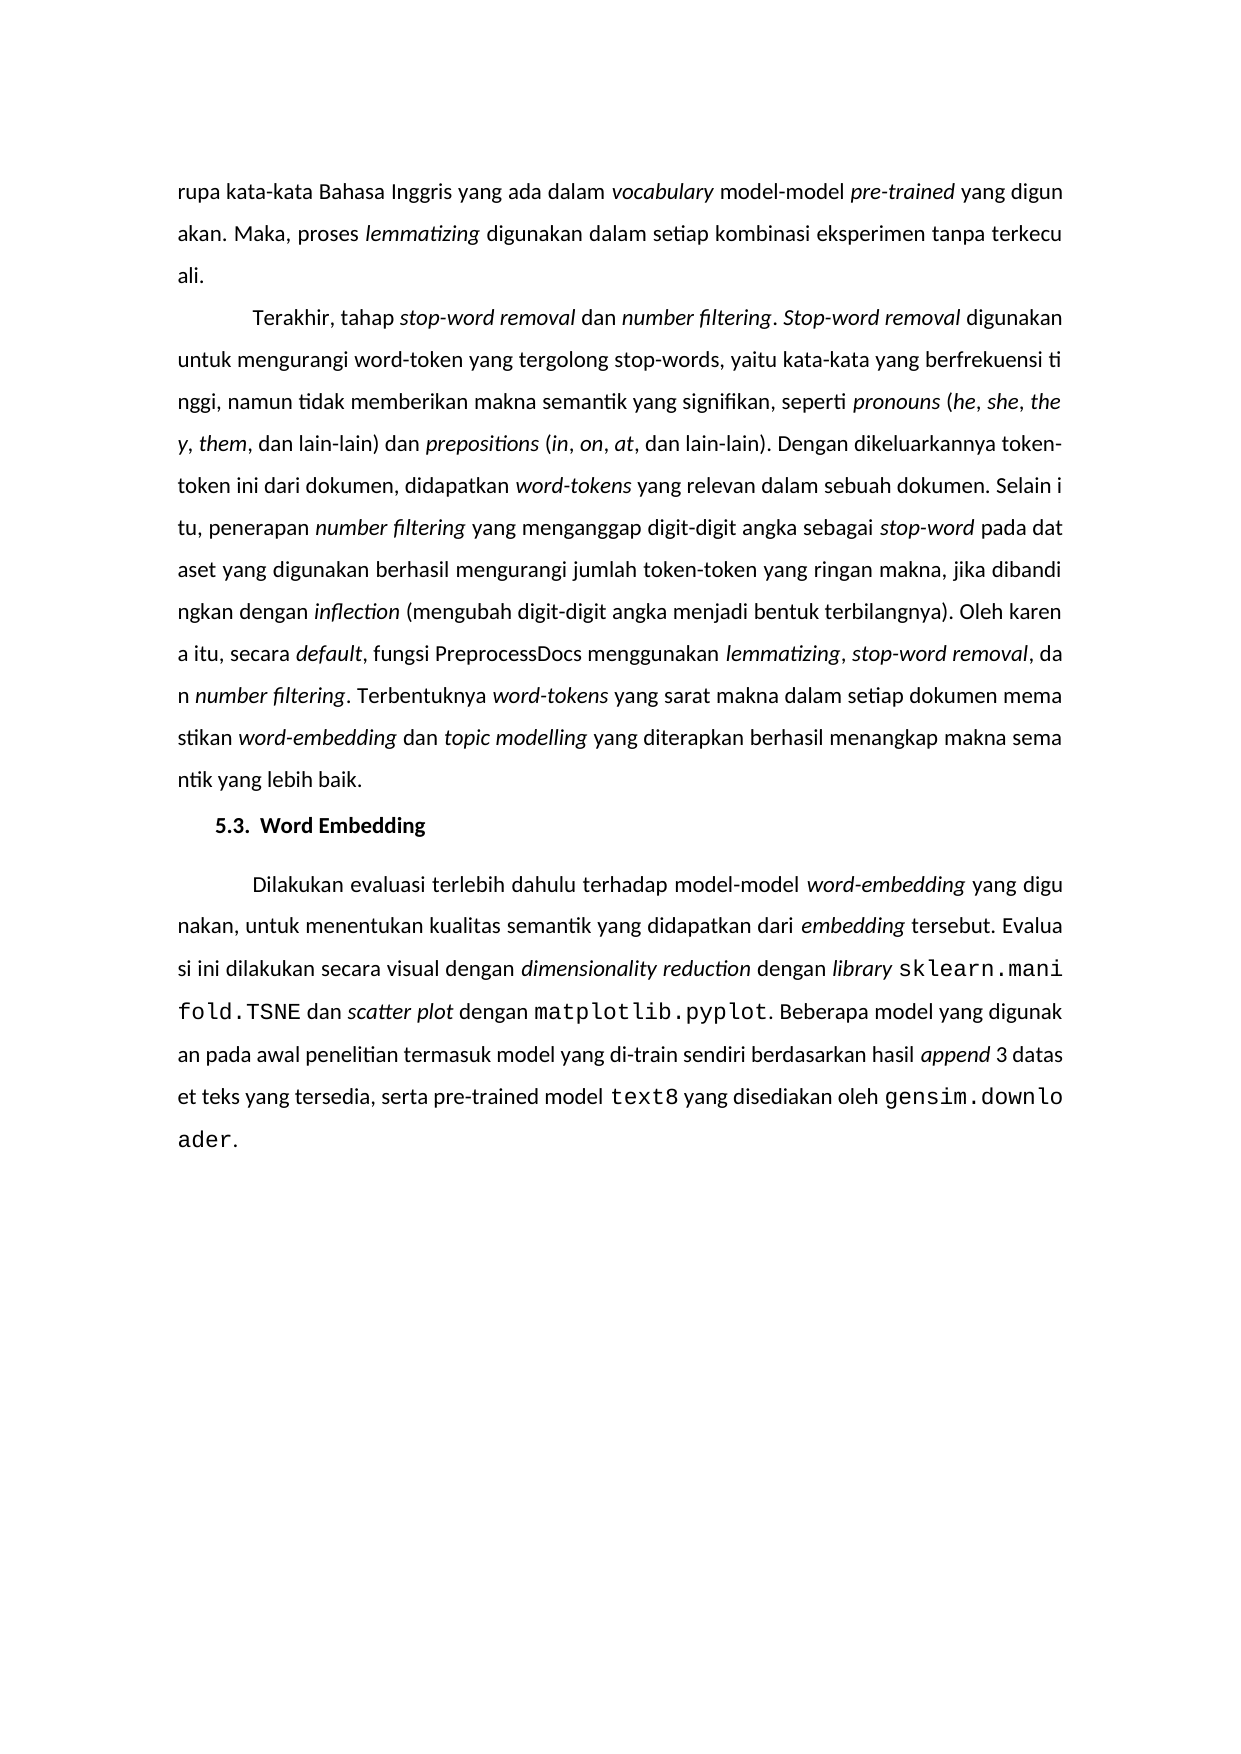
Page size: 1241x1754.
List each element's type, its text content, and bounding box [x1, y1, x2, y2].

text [177, 177, 1063, 289]
text Dilakukan evaluasi terlebih dahulu terhadap model-model word-embedding yang digunakan, untuk menentukan kualitas semantik yang didapatkan dari embedding tersebut. Evaluasi ini dilakukan secara visual dengan dimensionality reduction dengan library sklearn.manifold.TSNE dan scatter plot dengan matplotlib.pyplot. Beberapa model yang digunakan pada awal penelitian termasuk model yang di-train sendiri berdasarkan hasil append 3 dataset teks yang tersedia, serta pre-trained model text8 yang disediakan oleh gensim.downloader. [177, 870, 1063, 1154]
text Terakhir, tahap stop-word removal dan number filtering. Stop-word removal digunakan untuk mengurangi word-token yang tergolong stop-words, yaitu kata-kata yang berfrekuensi tinggi, namun tidak memberikan makna semantik yang signifikan, seperti pronouns (he, she, they, them, dan lain-lain) dan prepositions (in, on, at, dan lain-lain). Dengan dikeluarkannya token-token ini dari dokumen, didapatkan word-tokens yang relevan dalam sebuah dokumen. Selain itu, penerapan number filtering yang menganggap digit-digit angka sebagai stop-word pada dataset yang digunakan berhasil mengurangi jumlah token-token yang ringan makna, jika dibandingkan dengan inflection (mengubah digit-digit angka menjadi bentuk terbilangnya). Oleh karena itu, secara default, fungsi PreprocessDocs menggunakan lemmatizing, stop-word removal, dan number filtering. Terbentuknya word-tokens yang sarat makna dalam setiap dokumen memastikan word-embedding dan topic modelling yang diterapkan berhasil menangkap makna semantik yang lebih baik. [177, 303, 1063, 793]
subtitle Word Embedding [215, 811, 1063, 839]
